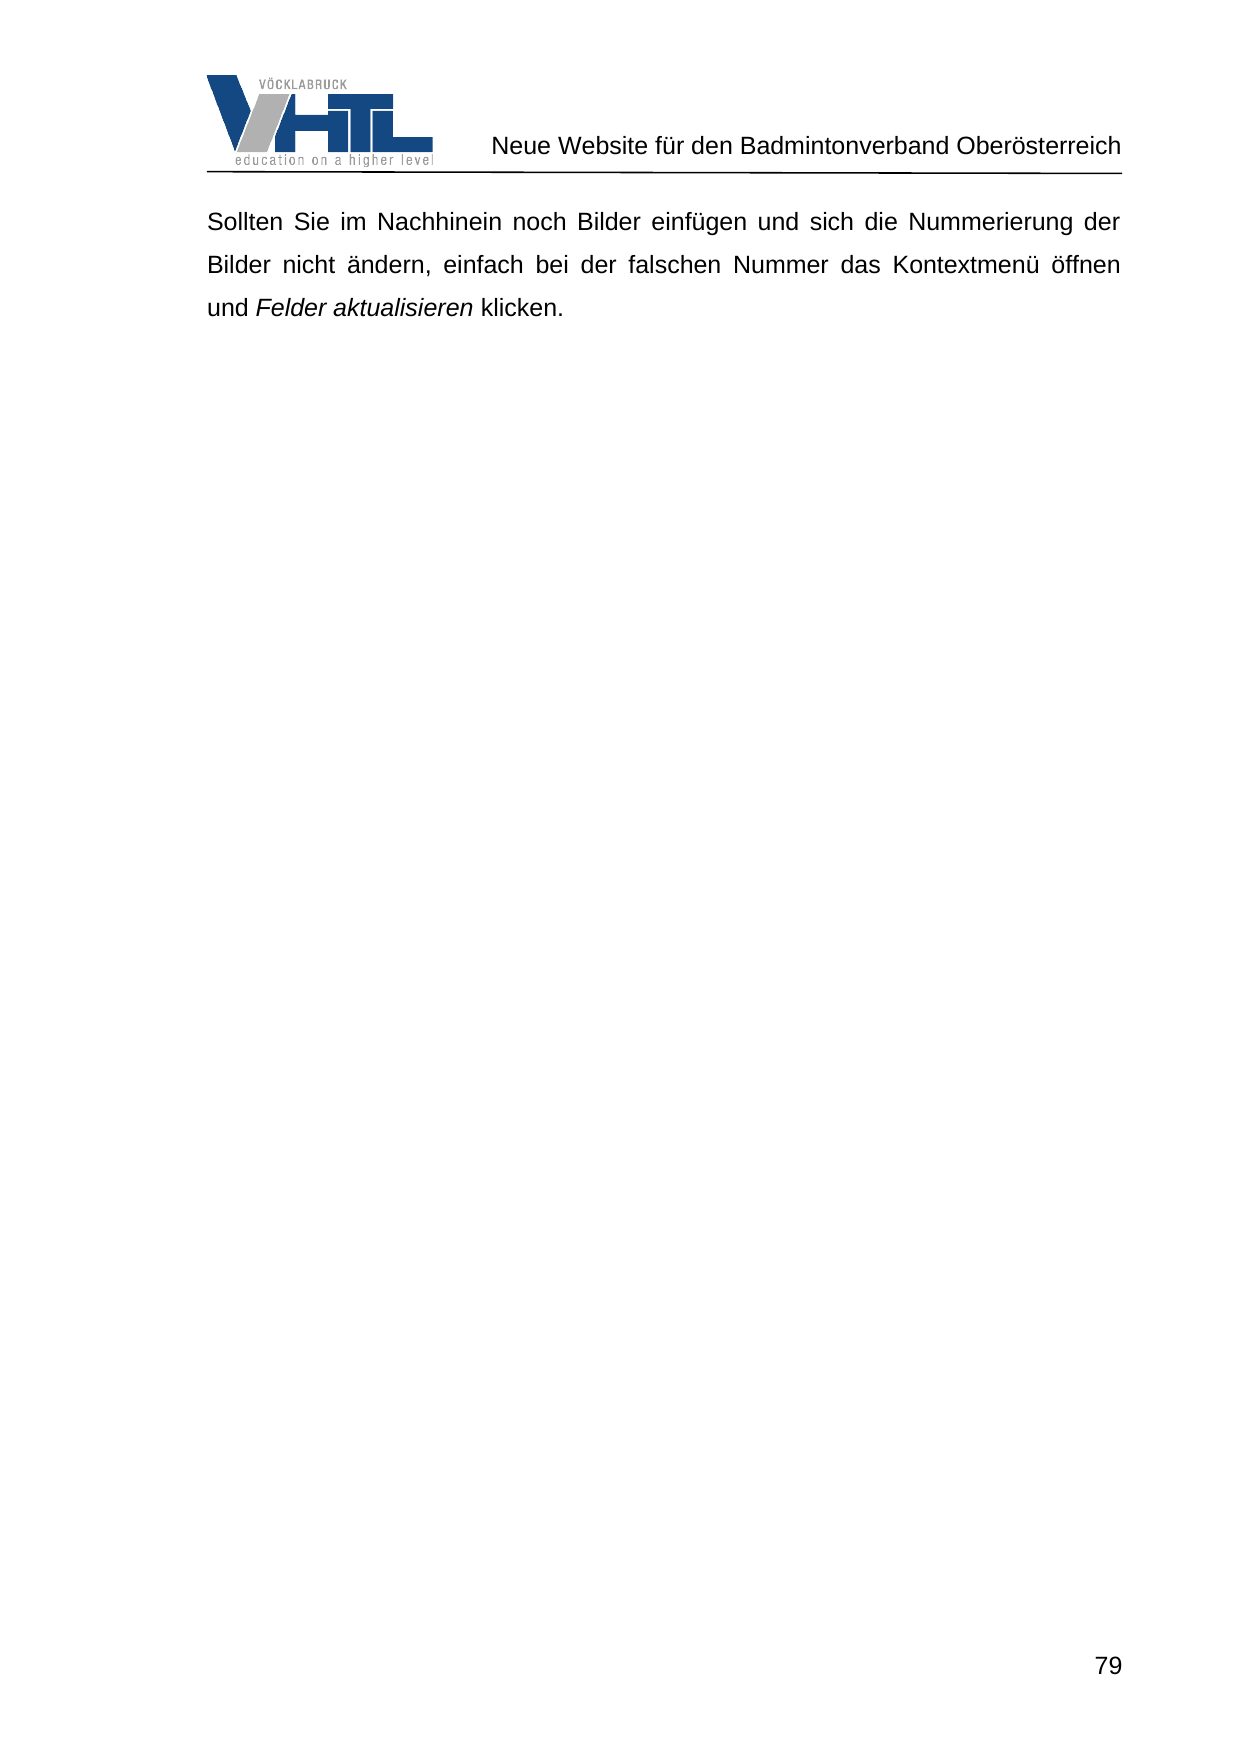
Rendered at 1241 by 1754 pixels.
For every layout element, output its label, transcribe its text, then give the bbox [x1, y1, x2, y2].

picture [206, 75, 433, 167]
text Sollten Sie im Nachhinein noch Bilder einfügen und sich die Nummerierung der Bilder nicht ändern, einfach bei der falschen Nummer das Kontextmenü öffnen und Felder aktualisieren klicken. [207, 207, 1122, 322]
